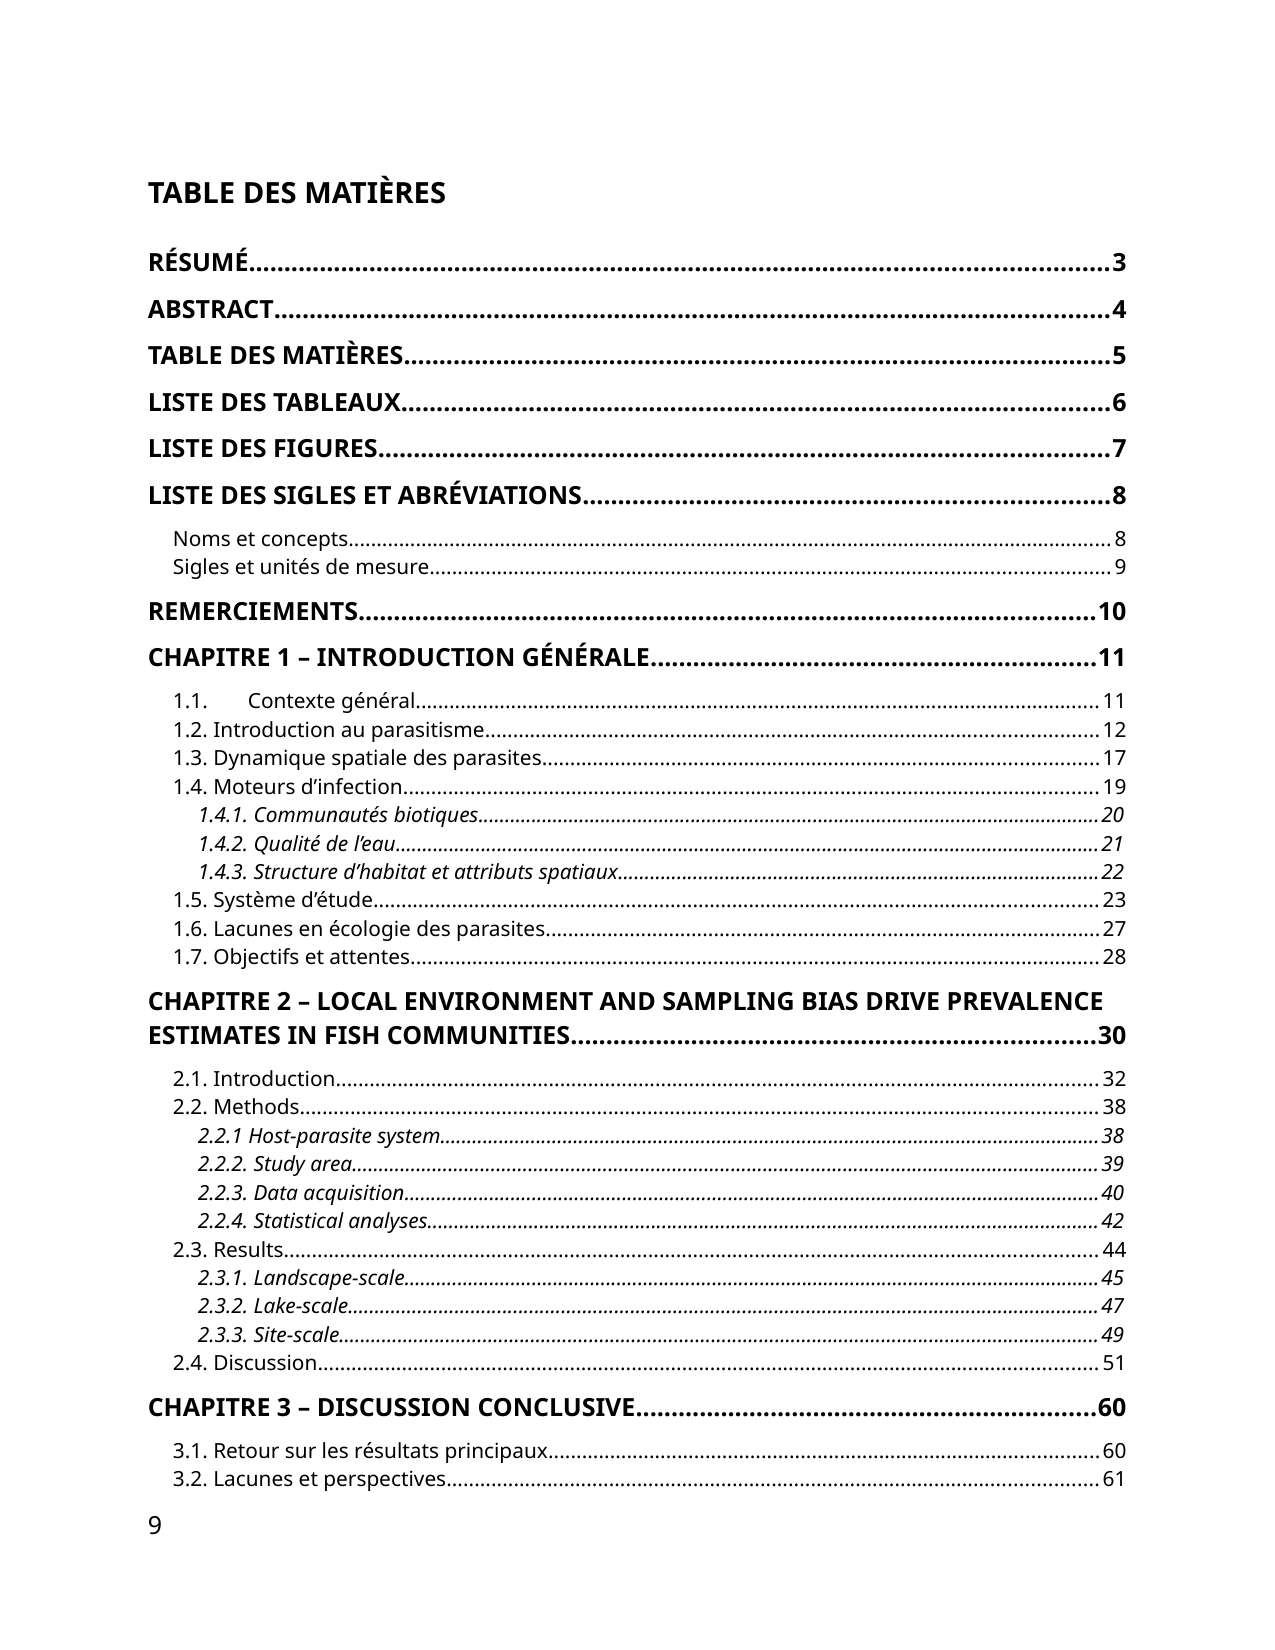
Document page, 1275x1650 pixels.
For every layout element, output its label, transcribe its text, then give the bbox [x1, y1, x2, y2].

text CHAPITRE 3 – DISCUSSION CONCLUSIVE 60 [148, 1389, 1127, 1423]
text CHAPITRE 1 – INTRODUCTION GÉNÉRALE 11 [148, 640, 1127, 674]
text RÉSUMÉ 3 [148, 245, 1127, 279]
text 1.4.2. Qualité de l’eau 21 [198, 829, 1127, 857]
text 2.1. Introduction 32 [173, 1064, 1127, 1092]
text ABSTRACT 4 [148, 291, 1127, 325]
text 1.7. Objectifs et attentes 28 [173, 942, 1127, 971]
text CHAPITRE 2 – LOCAL ENVIRONMENT AND SAMPLING BIAS DRIVE PREVALENCE ESTIMATES IN FISH COMMUNITIES 30 [148, 983, 1127, 1052]
text LISTE DES TABLEAUX 6 [148, 384, 1127, 418]
subtitle TABLE DES MATIÈRES [148, 173, 1127, 212]
text LISTE DES FIGURES 7 [148, 431, 1127, 465]
text TABLE DES MATIÈRES 5 [148, 338, 1127, 372]
text 1.5. Système d’étude 23 [173, 886, 1127, 914]
text 1.2. Introduction au parasitisme 12 [173, 715, 1127, 743]
text 2.2.3. Data acquisition 40 [198, 1178, 1127, 1206]
text 2.3.1. Landscape-scale 45 [198, 1263, 1127, 1292]
text 2.3.2. Lake-scale 47 [198, 1292, 1127, 1320]
text 1.3. Dynamique spatiale des parasites 17 [173, 743, 1127, 772]
text 1.4.1. Communautés biotiques 20 [198, 800, 1127, 829]
text 1.4.3. Structure d’habitat et attributs spatiaux 22 [198, 857, 1127, 886]
text 1.1. Contexte général 11 [173, 687, 1127, 715]
text 1.6. Lacunes en écologie des parasites 27 [173, 914, 1127, 942]
text REMERCIEMENTS 10 [148, 593, 1127, 627]
text 2.2.4. Statistical analyses 42 [198, 1206, 1127, 1235]
text LISTE DES SIGLES ET ABRÉVIATIONS 8 [148, 477, 1127, 512]
text Noms et concepts 8 [173, 524, 1127, 552]
text 2.3.3. Site-scale 49 [198, 1320, 1127, 1348]
text 2.2.1 Host-parasite system 38 [198, 1121, 1127, 1149]
text Sigles et unités de mesure 9 [173, 552, 1127, 581]
text 2.2. Methods 38 [173, 1092, 1127, 1121]
text 2.4. Discussion 51 [173, 1348, 1127, 1377]
text 3.1. Retour sur les résultats principaux 60 [173, 1436, 1127, 1464]
text 3.2. Lacunes et perspectives 61 [173, 1464, 1127, 1493]
text 1.4. Moteurs d’infection 19 [173, 772, 1127, 800]
text 2.3. Results 44 [173, 1235, 1127, 1263]
text 2.2.2. Study area 39 [198, 1149, 1127, 1178]
